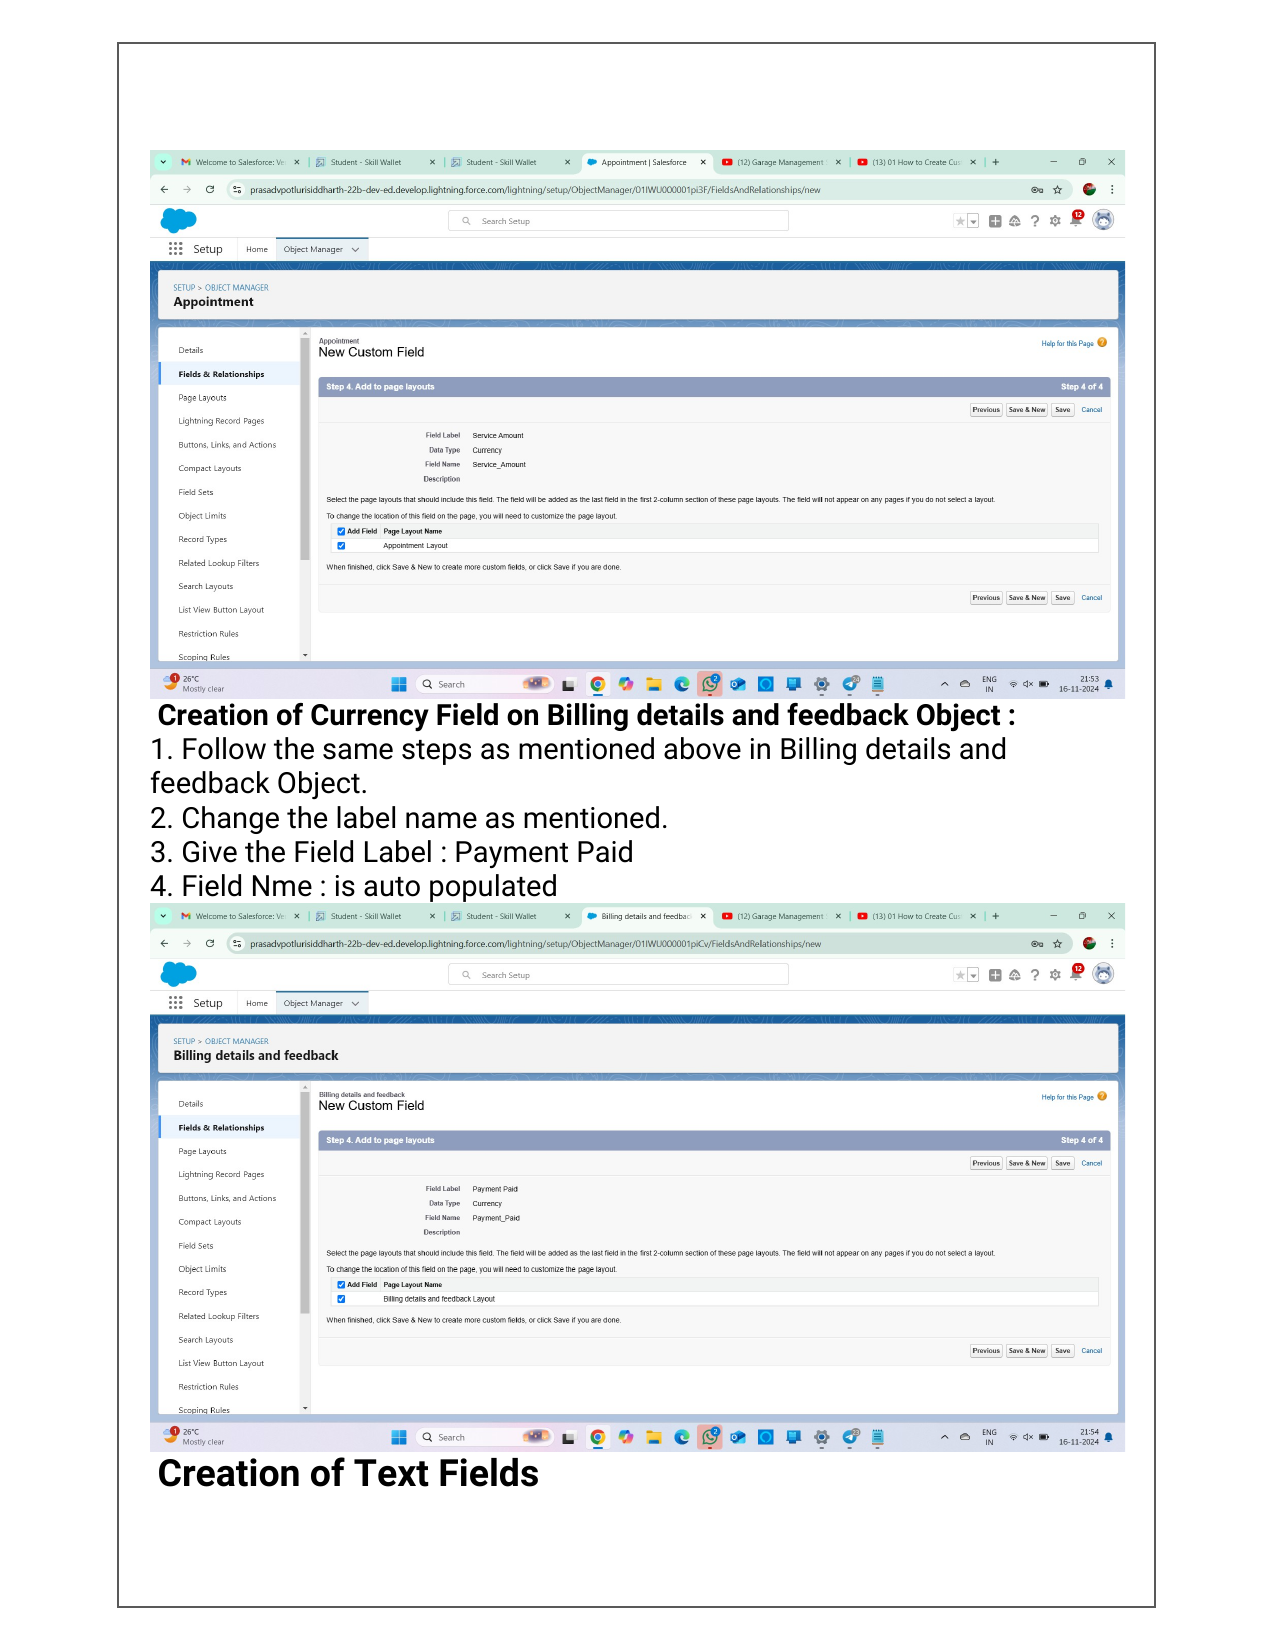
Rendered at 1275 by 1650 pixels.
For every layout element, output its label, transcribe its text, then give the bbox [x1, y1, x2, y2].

picture [150, 150, 1125, 699]
text Creation of Text Fields [150, 1452, 1125, 1496]
text 2. Change the label name as mentioned. [150, 801, 1125, 835]
text 1. Follow the same steps as mentioned above in Billing details and feedback Object. [150, 733, 1125, 801]
text 4. Field Nme : is auto populated [150, 869, 1125, 903]
text Creation of Currency Field on Billing details and feedback Object : [150, 699, 1125, 733]
picture [150, 903, 1125, 1452]
text 3. Give the Field Label : Payment Paid [150, 835, 1125, 869]
